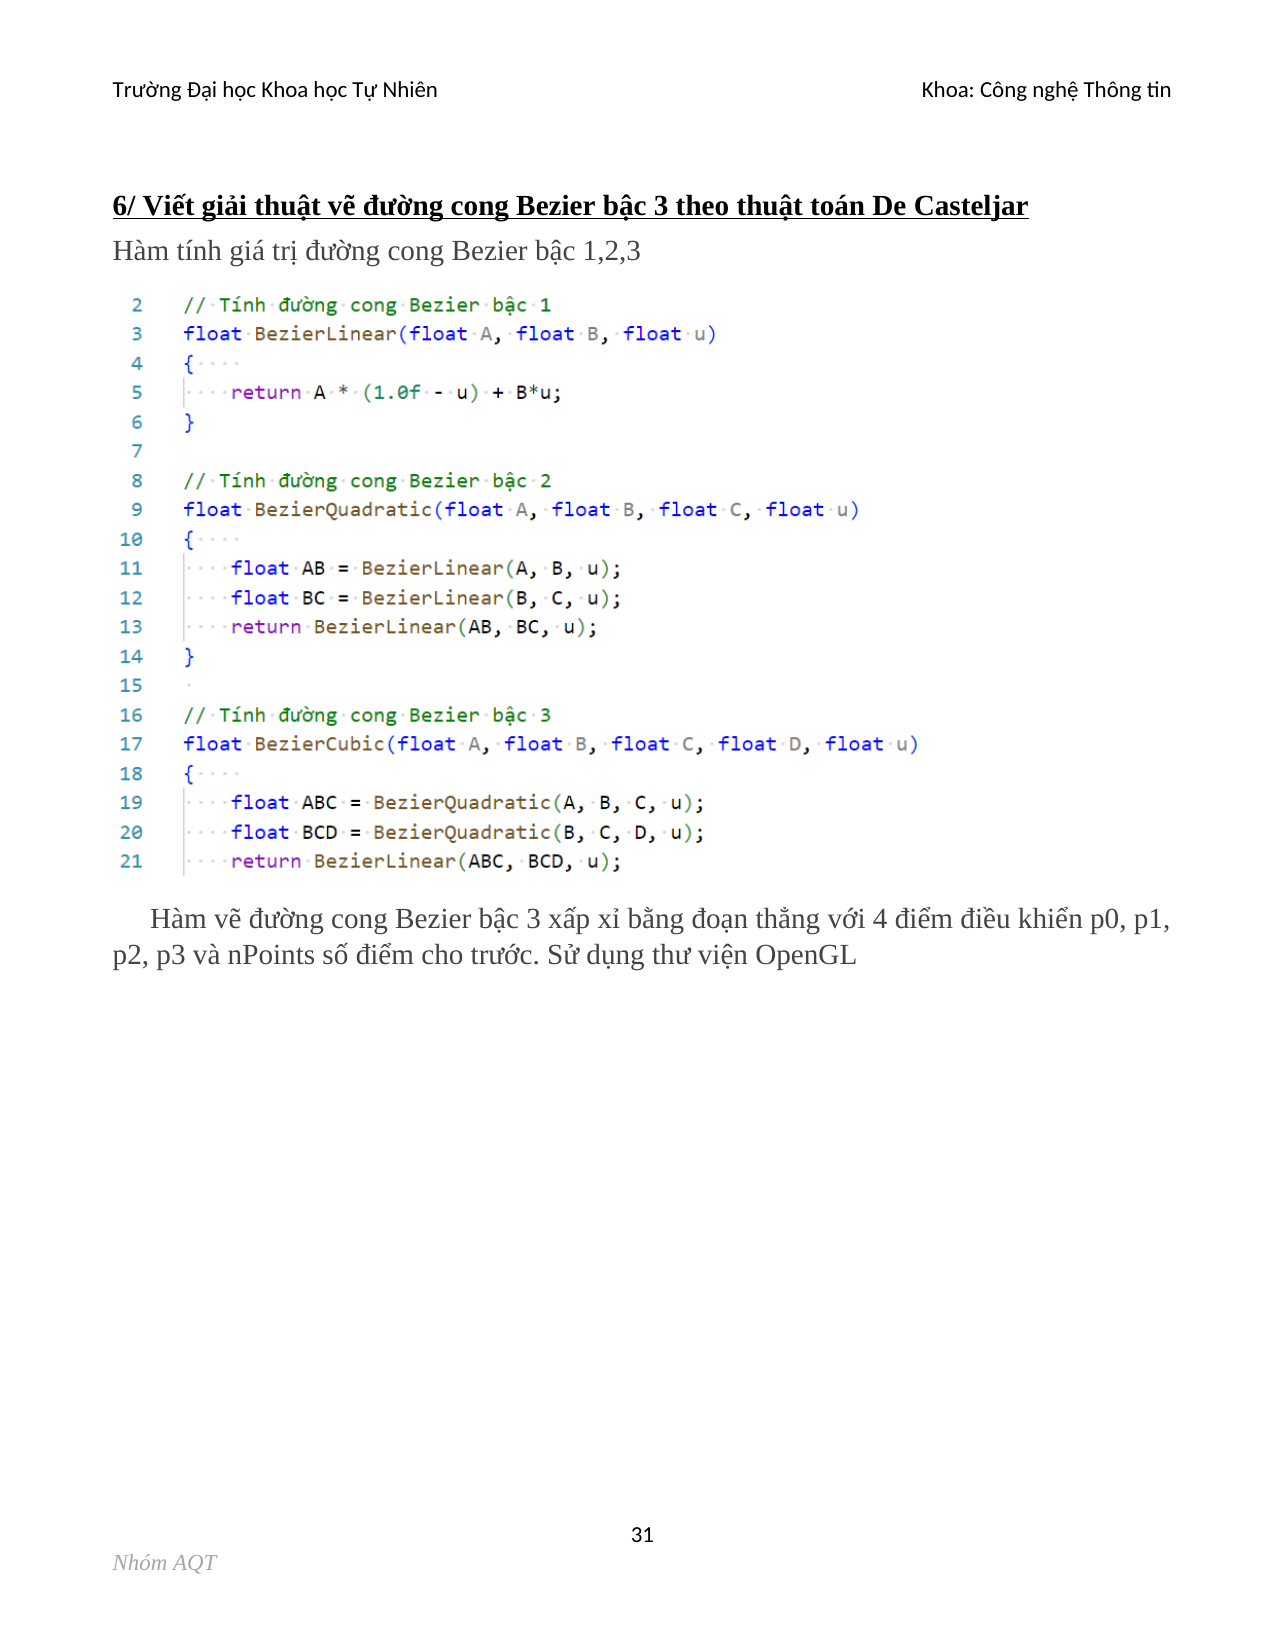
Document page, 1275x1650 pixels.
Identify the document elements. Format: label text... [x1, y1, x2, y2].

text 6/ Viết giải thuật vẽ đường cong Bezier bậc 3 theo thuật toán De Casteljar [112, 188, 1172, 222]
text Hàm tính giá trị đường cong Bezier bậc 1,2,3 [112, 233, 1172, 267]
text Hàm vẽ đường cong Bezier bậc 3 xấp xỉ bằng đoạn thẳng với 4 điểm điều khiển p0, p1, p2, p3 và nPoints số điểm cho trước. Sử dụng thư viện OpenGL [112, 901, 1172, 971]
picture [112, 290, 921, 878]
